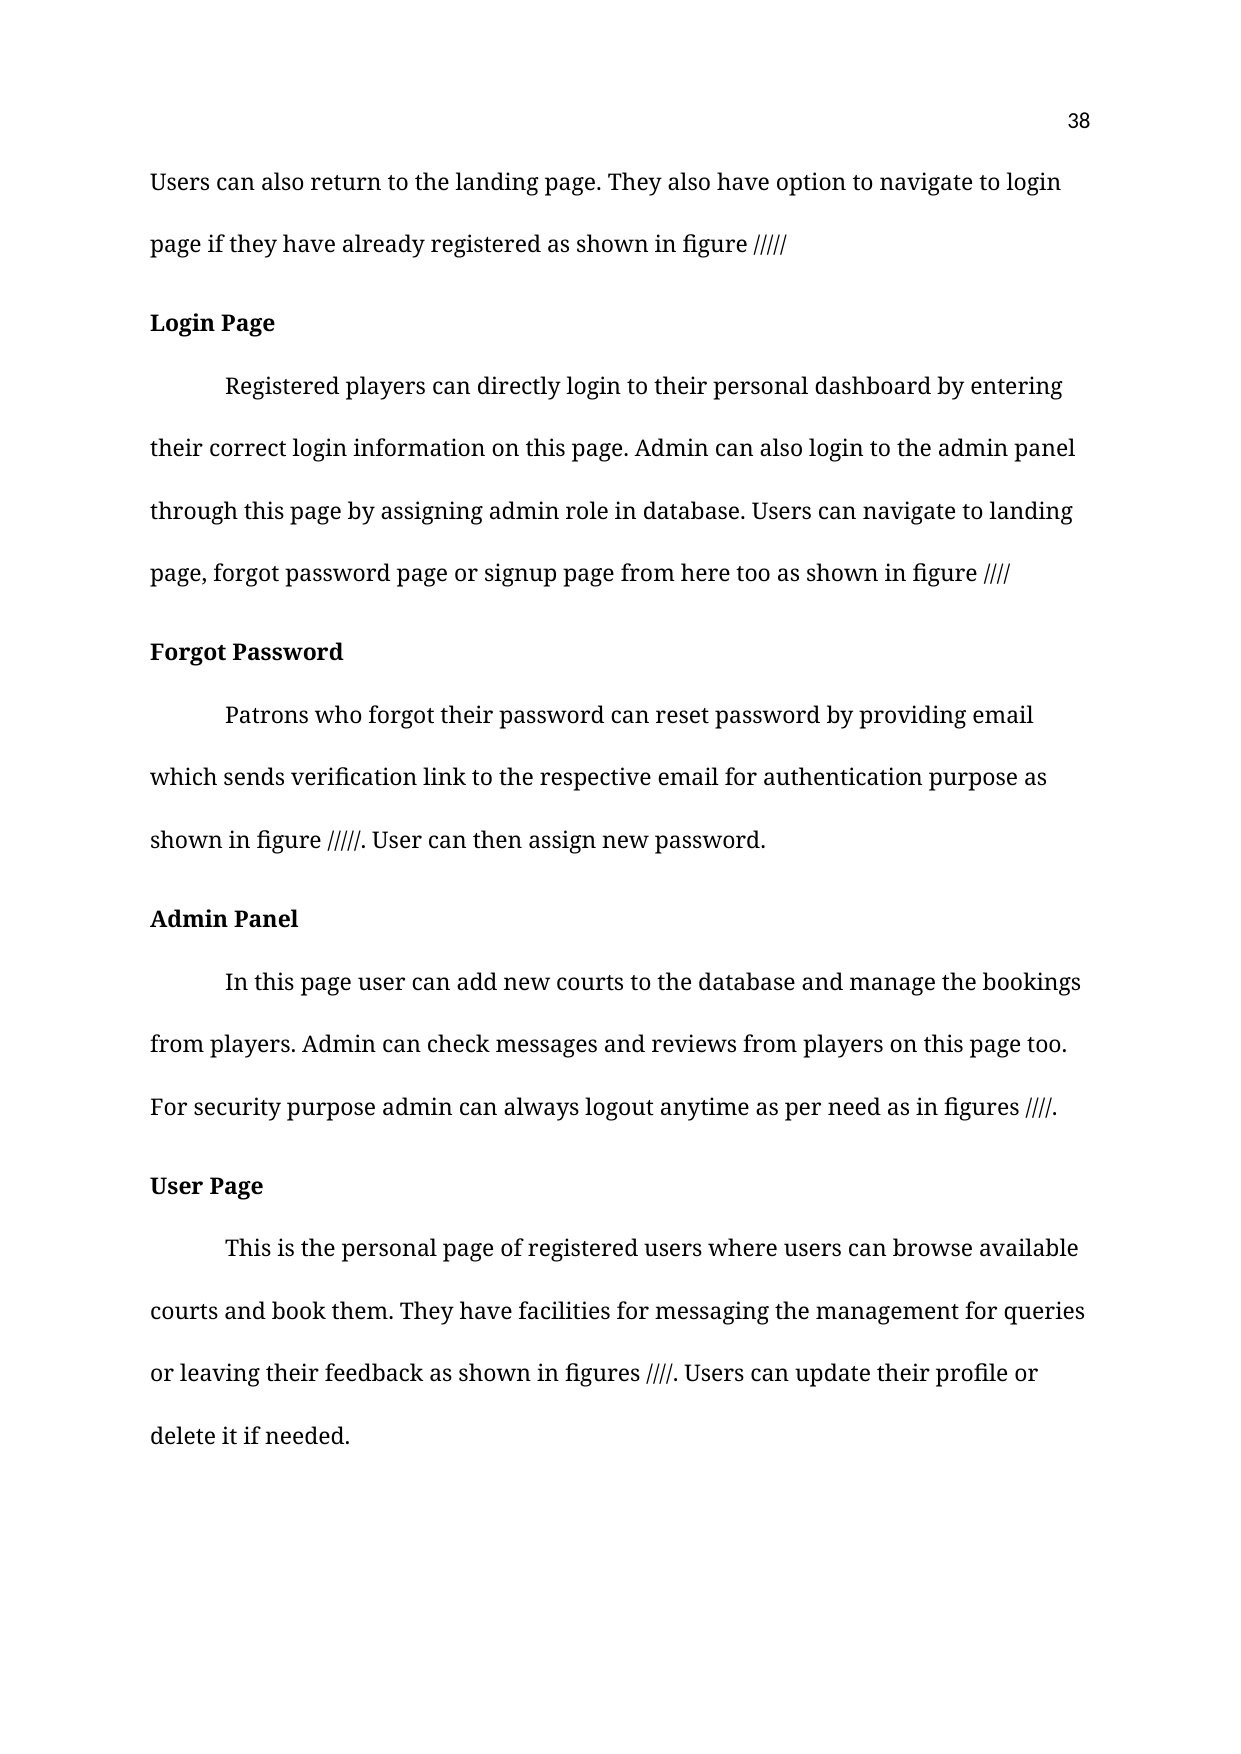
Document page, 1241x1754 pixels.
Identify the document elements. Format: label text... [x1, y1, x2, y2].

text Patrons who forgot their password can reset password by providing email which sends verification link to the respective email for authentication purpose as shown in figure /////. User can then assign new password. [150, 699, 1090, 855]
subtitle Forgot Password [150, 636, 1090, 668]
text This is the personal page of registered users where users can browse available courts and book them. They have facilities for messaging the management for queries or leaving their feedback as shown in figures ////. Users can update their profile or delete it if needed. [150, 1232, 1090, 1451]
text Registered players can directly login to their personal dashboard by entering their correct login information on this page. Admin can also login to the admin panel through this page by assigning admin role in database. Users can navigate to landing page, forgot password page or signup page from here too as shown in figure //// [150, 370, 1090, 588]
subtitle User Page [150, 1170, 1090, 1201]
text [150, 166, 1090, 259]
text In this page user can add new courts to the database and manage the bookings from players. Admin can check messages and reviews from players on this page too. For security purpose admin can always logout anytime as per need as in figures ////. [150, 966, 1090, 1122]
subtitle Admin Panel [150, 903, 1090, 934]
subtitle Login Page [150, 307, 1090, 338]
